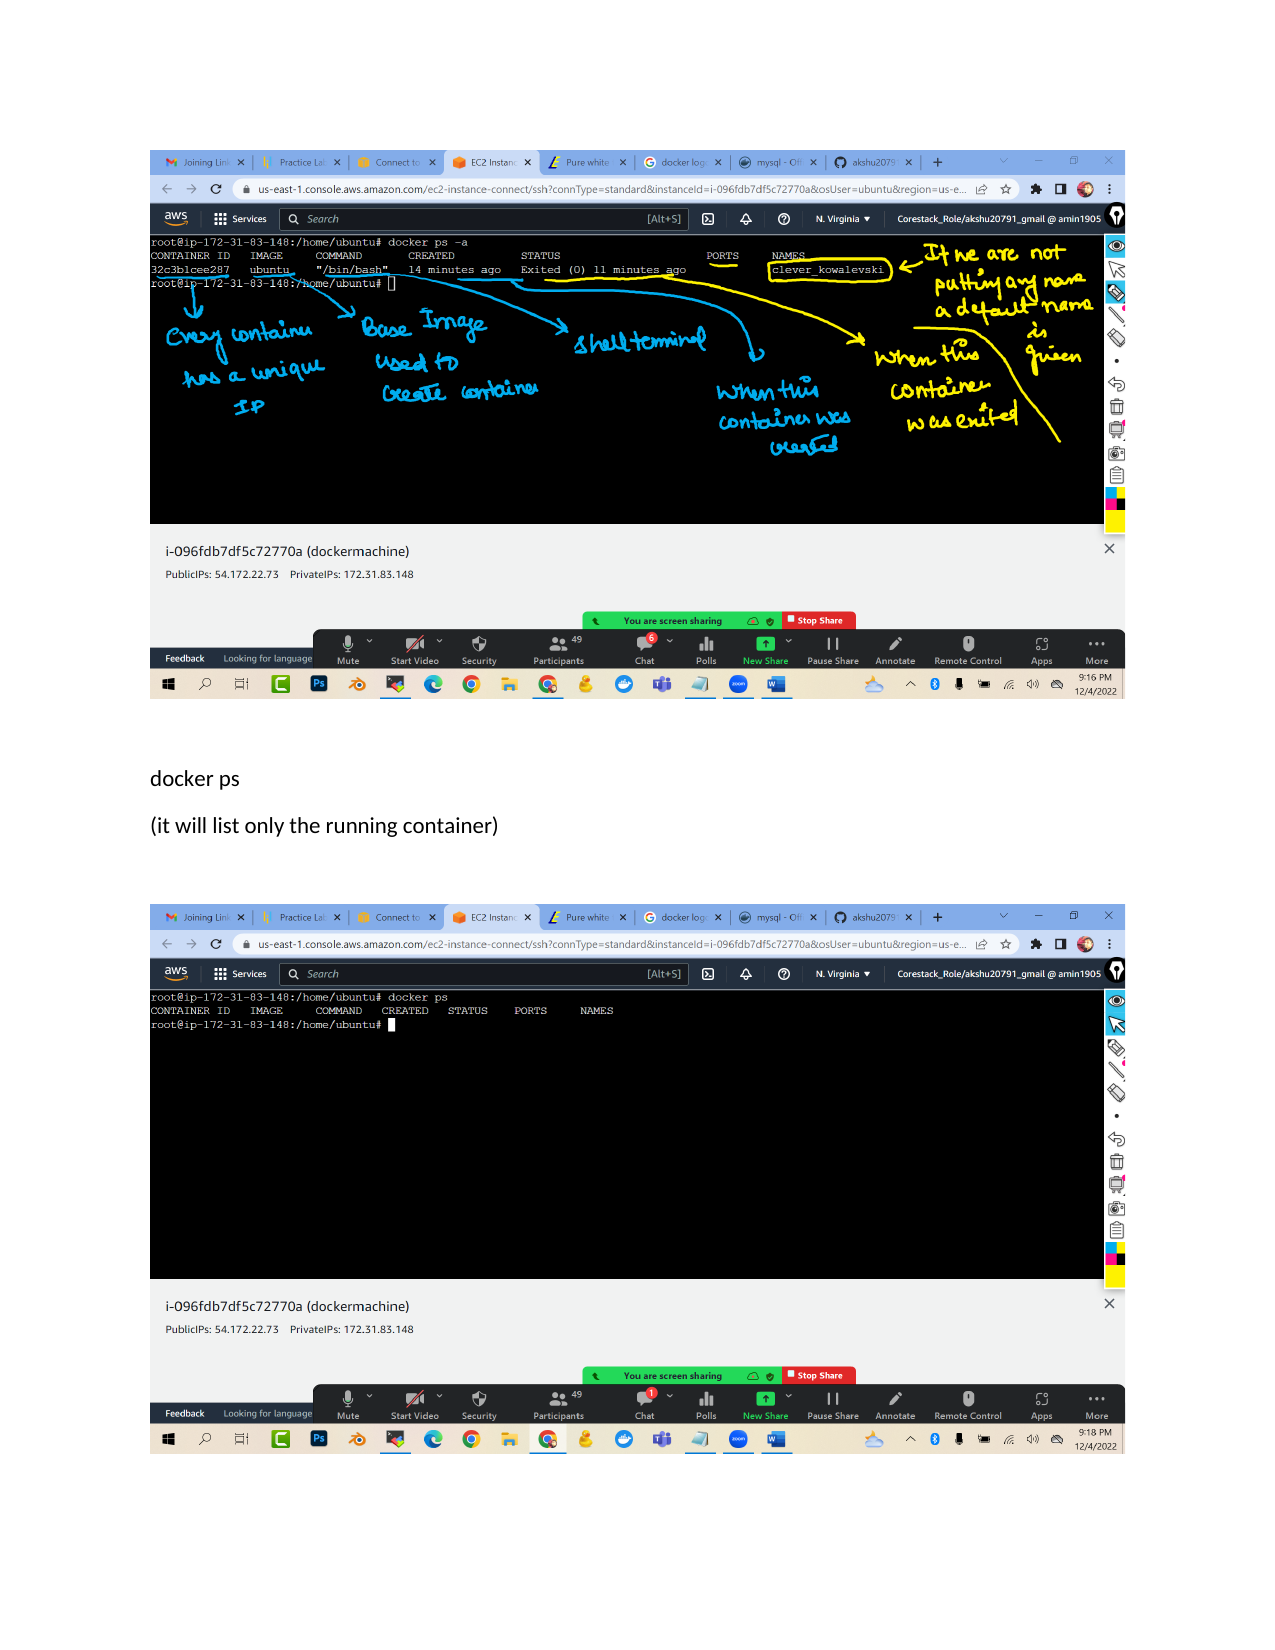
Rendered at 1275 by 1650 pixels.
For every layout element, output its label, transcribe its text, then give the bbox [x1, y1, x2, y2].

text (it will list only the running container) [150, 811, 1125, 839]
picture [150, 904, 1125, 1454]
picture [150, 150, 1125, 699]
text docker ps [150, 764, 1125, 792]
